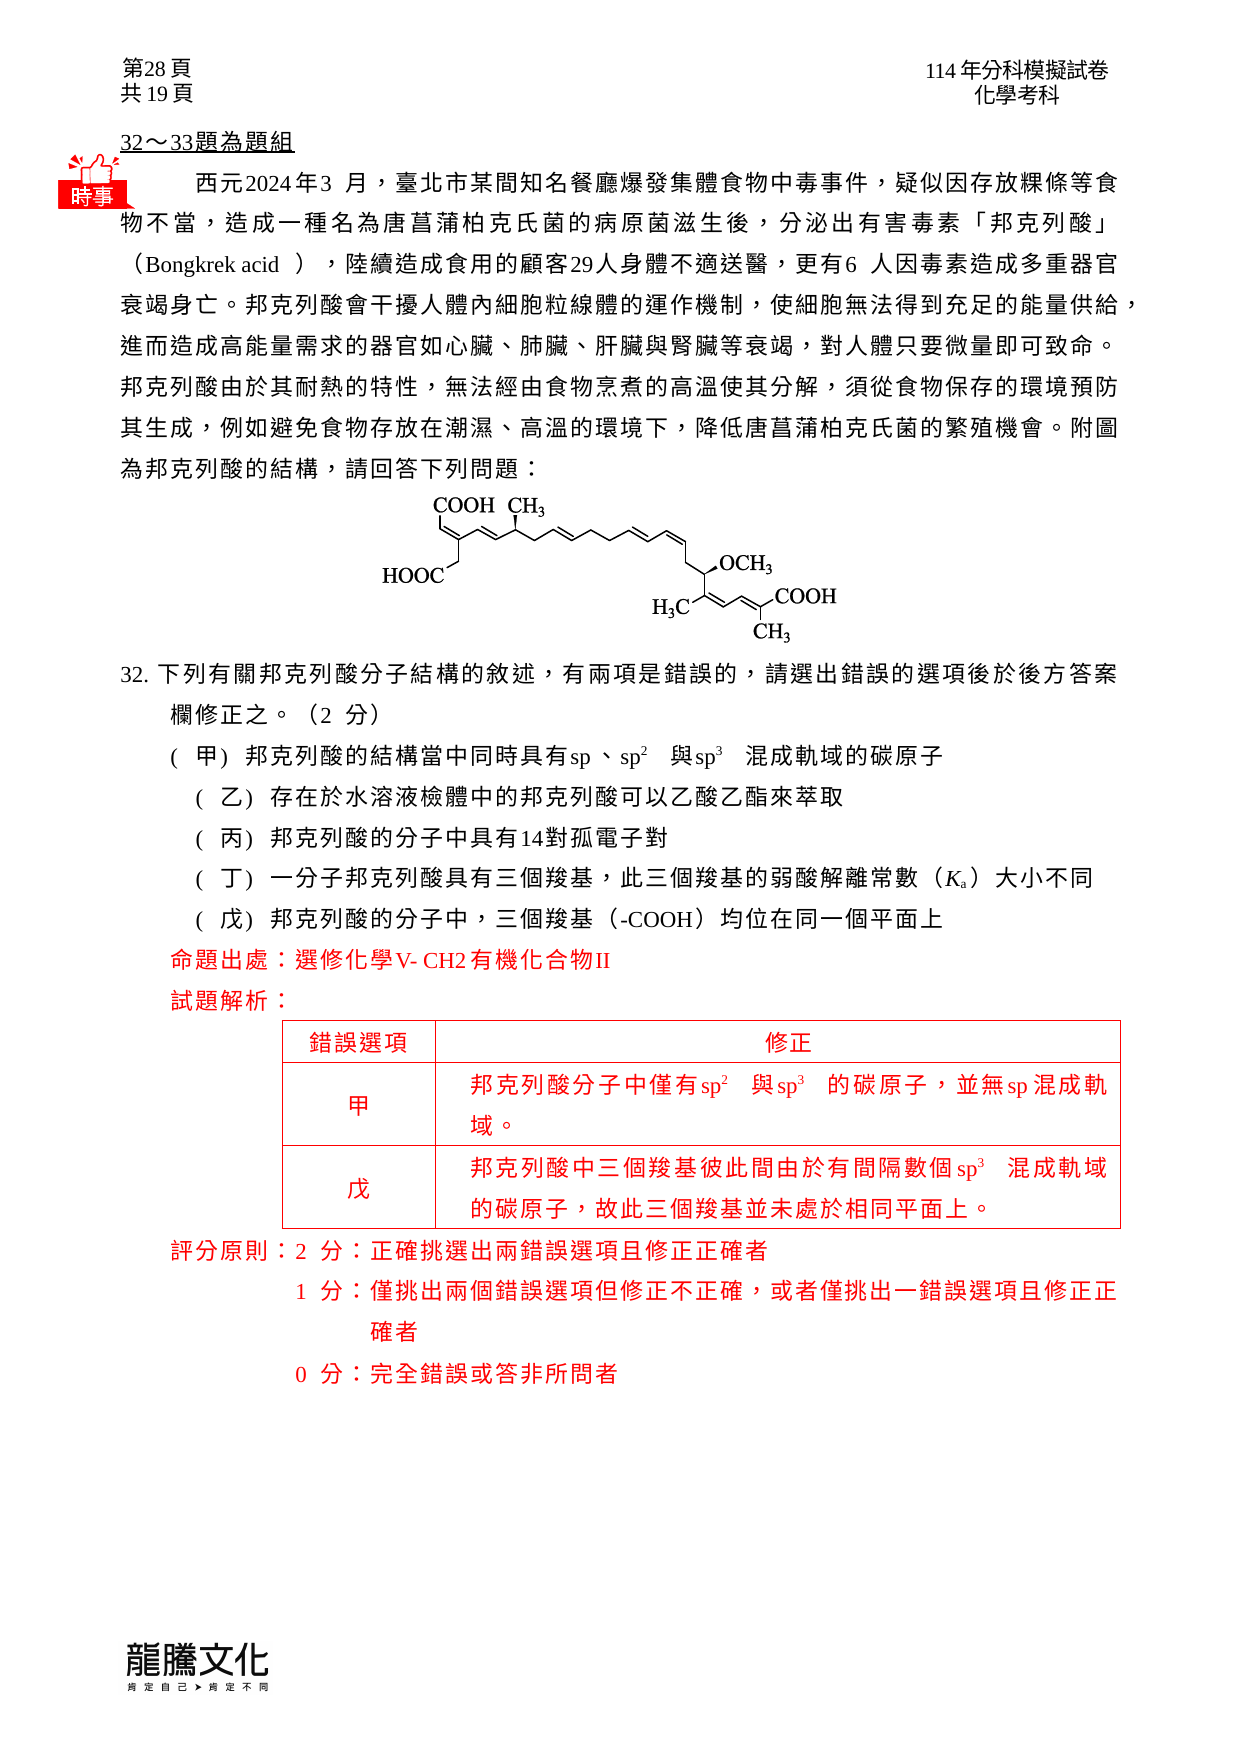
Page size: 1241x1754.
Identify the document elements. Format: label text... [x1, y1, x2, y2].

text (乙)存在於水溶液檢體中的邦克列酸可以乙酸乙酯來萃取 [158, 774, 1120, 816]
text (丙)邦克列酸的分子中具有14對孤電子對 [158, 816, 1120, 856]
table_cell 邦克列酸中三個羧基彼此間由於有間隔數個sp3混成軌域的碳原子，故此三個羧基並未處於相同平面上。 [436, 1146, 1120, 1228]
text 試題解析： [158, 979, 1120, 1020]
text 命題出處：選修化學V- CH2有機化合物II [158, 938, 1120, 979]
table_header 修正 [436, 1021, 1120, 1062]
table_cell 邦克列酸分子中僅有sp2與sp3的碳原子，並無sp混成軌域。 [436, 1063, 1120, 1145]
picture [118, 1641, 273, 1695]
text 32. 下列有關邦克列酸分子結構的敘述，有兩項是錯誤的，請選出錯誤的選項後於後方答案欄修正之。（2分） [120, 652, 1120, 734]
text (甲)邦克列酸的結構當中同時具有sp、sp2與sp3混成軌域的碳原子 [158, 734, 1120, 774]
text (丁)一分子邦克列酸具有三個羧基，此三個羧基的弱酸解離常數（Ka）大小不同 [158, 856, 1120, 897]
table_cell 甲 [283, 1063, 435, 1145]
text 西元2024年3月，臺北市某間知名餐廳爆發集體食物中毒事件，疑似因存放粿條等食物不當，造成一種名為唐菖蒲柏克氏菌的病原菌滋生後，分泌出有害毒素「邦克列酸」（Bongkrek acid），陸續造成食用的顧客29人身體不適送醫，更有6人因毒素造成多重器官衰竭身亡。邦克列酸會干擾人體內細胞粒線體的運作機制，使細胞無法得到充足的能量供給，進而造成高能量需求的器官如心臟、肺臟、肝臟與腎臟等衰竭，對人體只要微量即可致命。邦克列酸由於其耐熱的特性，無法經由食物烹煮的高溫使其分解，須從食物保存的環境預防其生成，例如避免食物存放在潮濕、高溫的環境下，降低唐菖蒲柏克氏菌的繁殖機會。附圖為邦克列酸的結構，請回答下列問題： [120, 161, 1120, 488]
text (戊)邦克列酸的分子中，三個羧基（-COOH）均位在同一個平面上 [158, 897, 1120, 938]
text 評分原則：2分：正確挑選出兩錯誤選項且修正正確者 1分：僅挑出兩個錯誤選項但修正不正確，或者僅挑出一錯誤選項且修正正 確者 0分：完全錯誤或答非所問者 [158, 1229, 1120, 1393]
table_cell 戊 [283, 1146, 435, 1228]
text 32～33題為題組 [120, 119, 1120, 161]
table_header 錯誤選項 [283, 1021, 435, 1062]
